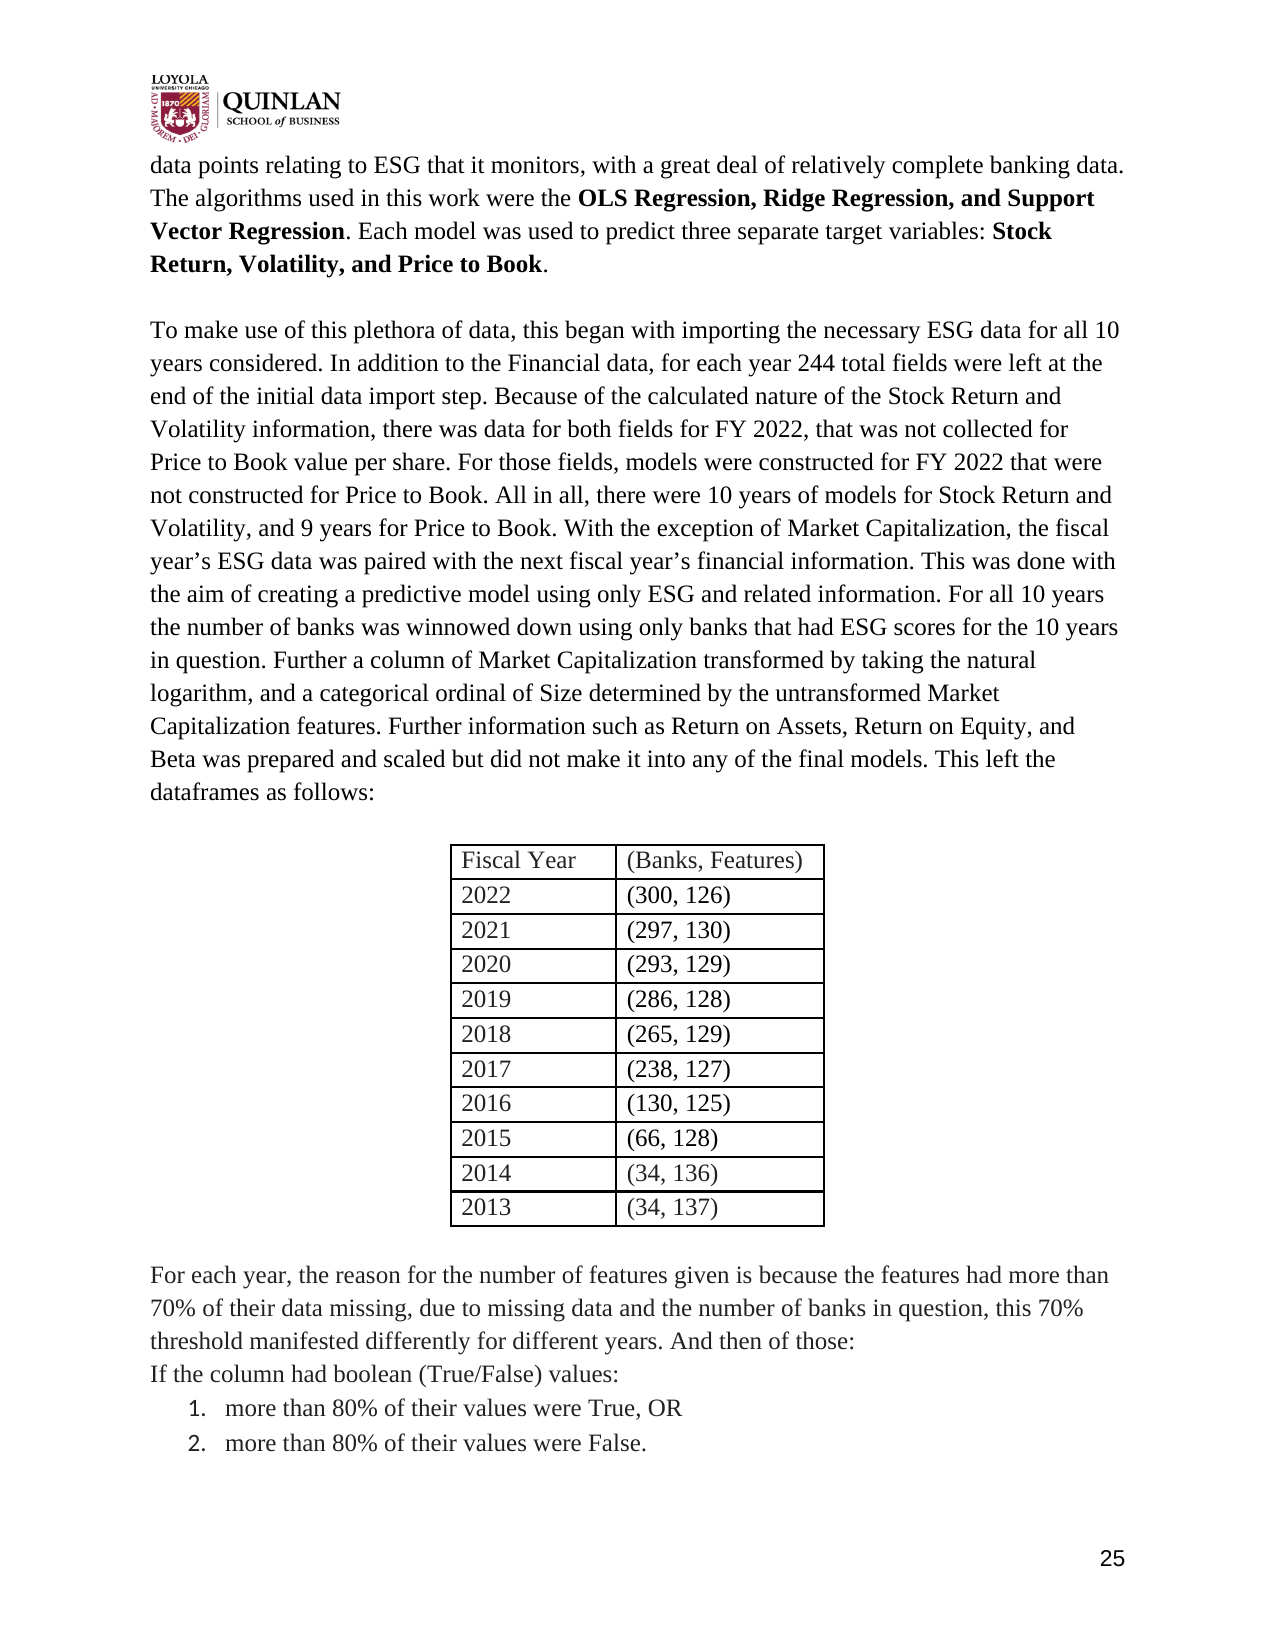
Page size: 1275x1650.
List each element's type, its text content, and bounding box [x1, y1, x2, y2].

picture [150, 75, 341, 143]
table_cell 2016 [452, 1088, 615, 1121]
table_cell 2021 [452, 915, 615, 947]
table_cell (286, 128) [617, 984, 823, 1017]
table_cell (297, 130) [617, 915, 823, 947]
table_cell 2014 [452, 1158, 615, 1190]
table_cell 2020 [452, 950, 615, 982]
table_cell (300, 126) [617, 880, 823, 913]
text To make use of this plethora of data, this began with importing the necessary ESG data for all 10 years considered. In addition to the Financial data, for each year 244 total fields were left at the end of the initial data import step. Because of the calculated nature of the Stock Return and Volatility information, there was data for both fields for FY 2022, that was not collected for Price to Book value per share. For those fields, models were constructed for FY 2022 that were not constructed for Price to Book. All in all, there were 10 years of models for Stock Return and Volatility, and 9 years for Price to Book. With the exception of Market Capitalization, the fiscal year’s ESG data was paired with the next fiscal year’s financial information. This was done with the aim of creating a predictive model using only ESG and related information. For all 10 years the number of banks was winnowed down using only banks that had ESG scores for the 10 years in question. Further a column of Market Capitalization transformed by taking the natural logarithm, and a categorical ordinal of Size determined by the untransformed Market Capitalization features. Further information such as Return on Assets, Return on Equity, and Beta was prepared and scaled but did not make it into any of the final models. This left the dataframes as follows: [150, 315, 1125, 806]
text For each year, the reason for the number of features given is because the features had more than 70% of their data missing, due to missing data and the number of banks in question, this 70% threshold manifested differently for different years. And then of those: [150, 1260, 1125, 1355]
table_cell 2015 [452, 1123, 615, 1156]
table_cell (34, 137) [617, 1193, 823, 1225]
table_header (Banks, Features) [617, 846, 823, 878]
table_cell 2018 [452, 1019, 615, 1052]
list more than 80% of their values were True, OR [187, 1392, 1125, 1423]
table_cell 2022 [452, 880, 615, 913]
table_cell (238, 127) [617, 1054, 823, 1086]
table_cell (265, 129) [617, 1019, 823, 1052]
table_cell 2019 [452, 984, 615, 1017]
table_cell (34, 136) [617, 1158, 823, 1190]
text If the column had boolean (True/False) values: [150, 1359, 1125, 1388]
table_cell 2017 [452, 1054, 615, 1086]
table_cell 2013 [452, 1193, 615, 1225]
list more than 80% of their values were False. [187, 1427, 1125, 1458]
table_cell (293, 129) [617, 950, 823, 982]
table_header Fiscal Year [452, 846, 615, 878]
table_cell (66, 128) [617, 1123, 823, 1156]
table_cell (130, 125) [617, 1088, 823, 1121]
